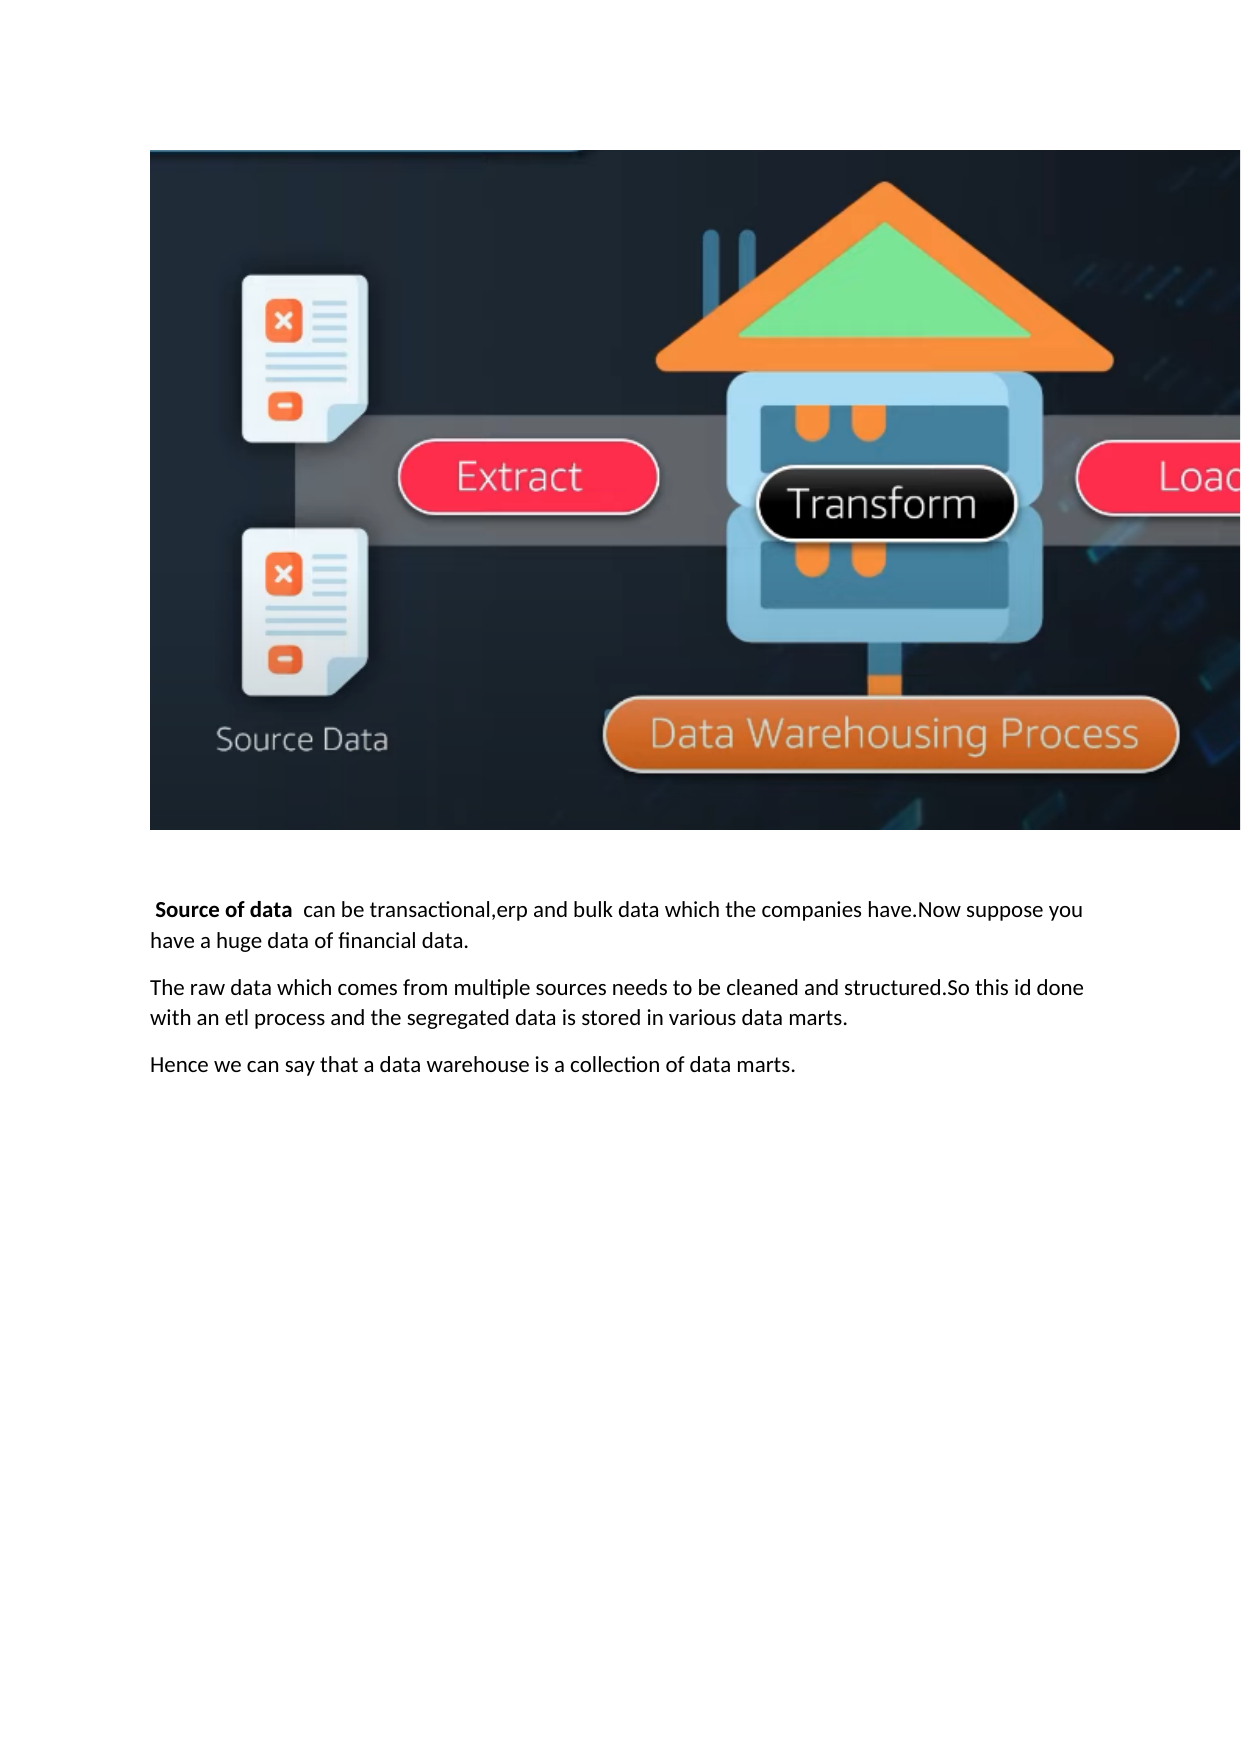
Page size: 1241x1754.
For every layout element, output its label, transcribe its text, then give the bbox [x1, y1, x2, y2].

text Hence we can say that a data warehouse is a collection of data marts. [150, 1050, 1090, 1078]
text The raw data which comes from multiple sources needs to be cleaned and structured.So this id done with an etl process and the segregated data is stored in various data marts. [150, 973, 1090, 1031]
text Source of data can be transactional,erp and bulk data which the companies have.Now suppose you have a huge data of financial data. [150, 896, 1090, 954]
picture [150, 150, 1241, 830]
